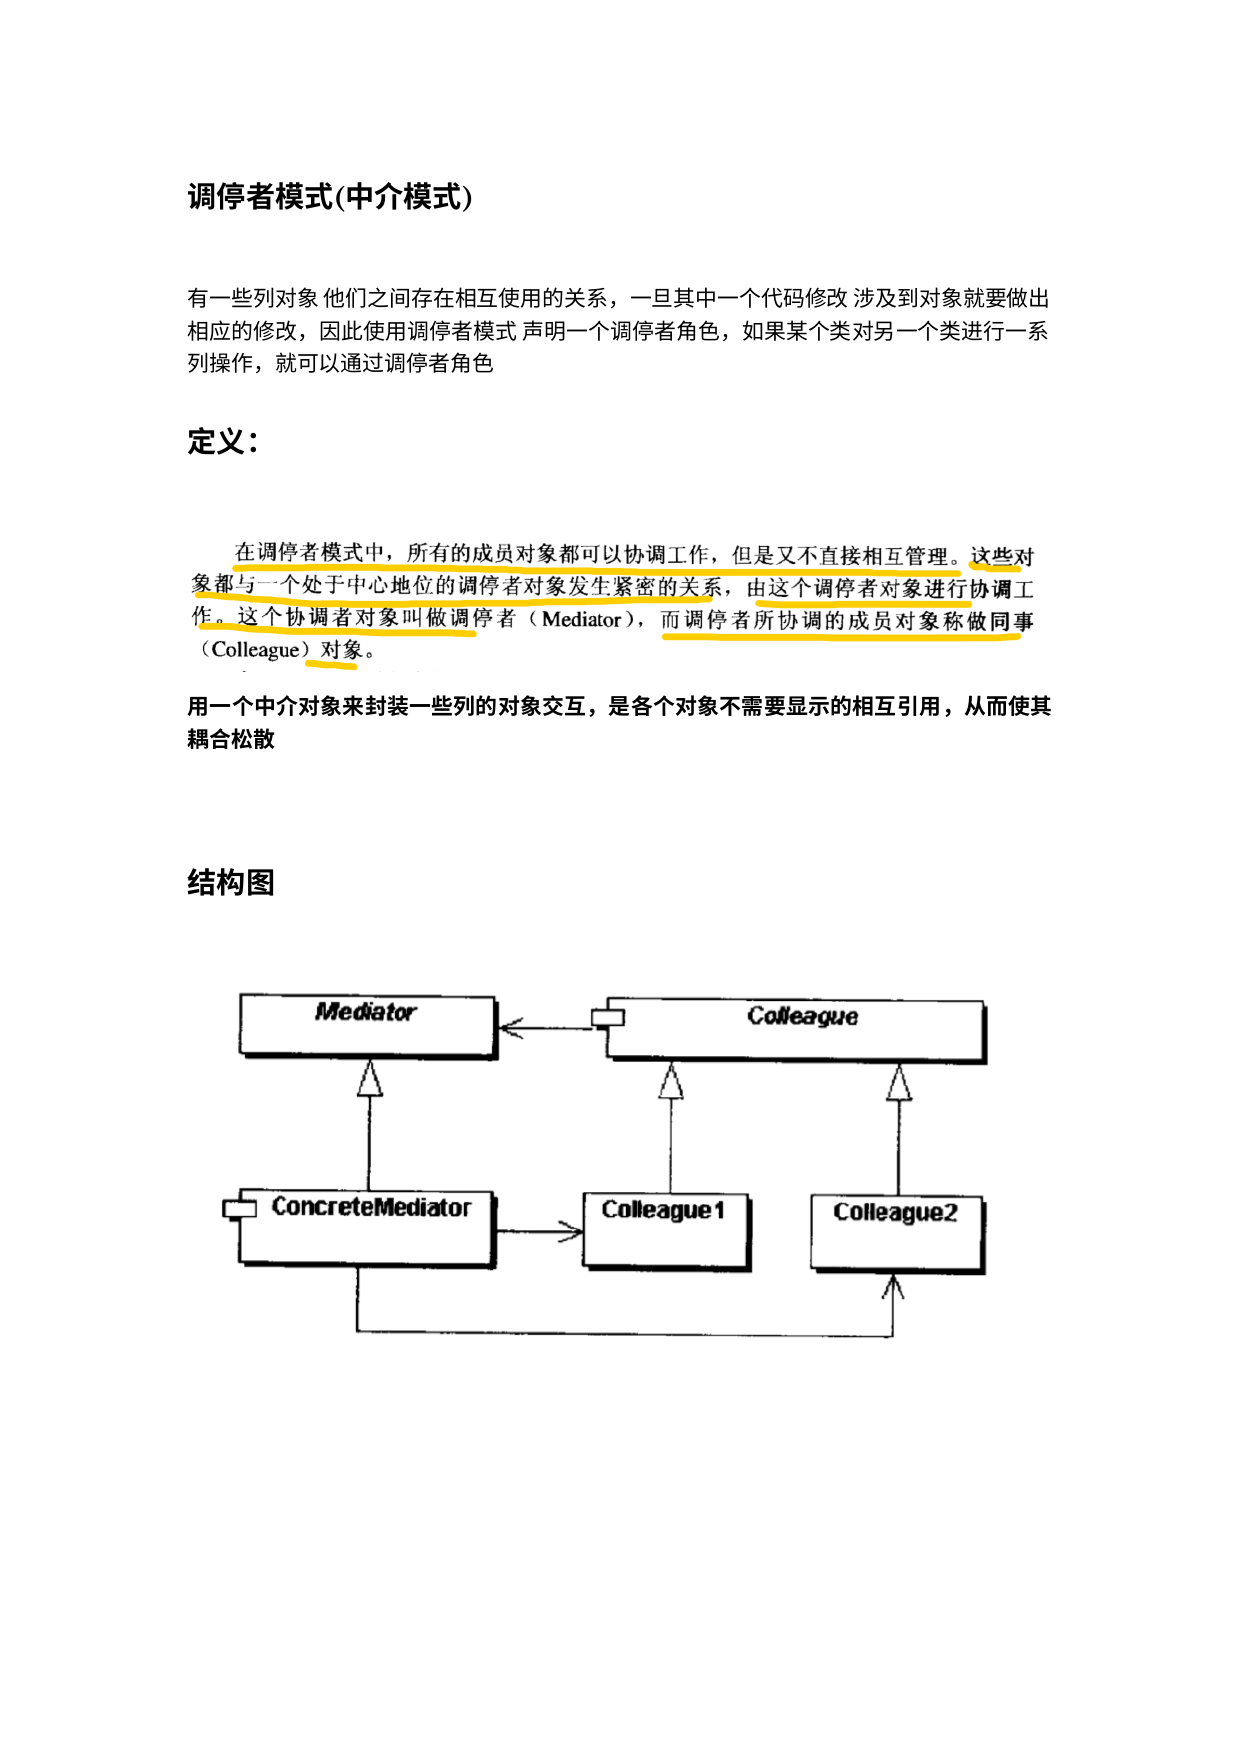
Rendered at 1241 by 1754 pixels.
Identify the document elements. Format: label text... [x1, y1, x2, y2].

text 用一个中介对象来封装一些列的对象交互，是各个对象不需要显示的相互引用，从而使其耦合松散 [187, 689, 1053, 754]
picture [187, 966, 1053, 1383]
subtitle 结构图 [187, 848, 1053, 913]
subtitle 调停者模式(中介模式) [187, 162, 1053, 227]
picture [187, 526, 1053, 672]
text 有一些列对象 他们之间存在相互使用的关系，一旦其中一个代码修改 涉及到对象就要做出相应的修改，因此使用调停者模式 声明一个调停者角色，如果某个类对另一个类进行一系列操作，就可以通过调停者角色 [187, 281, 1053, 378]
subtitle 定义： [187, 407, 1053, 472]
